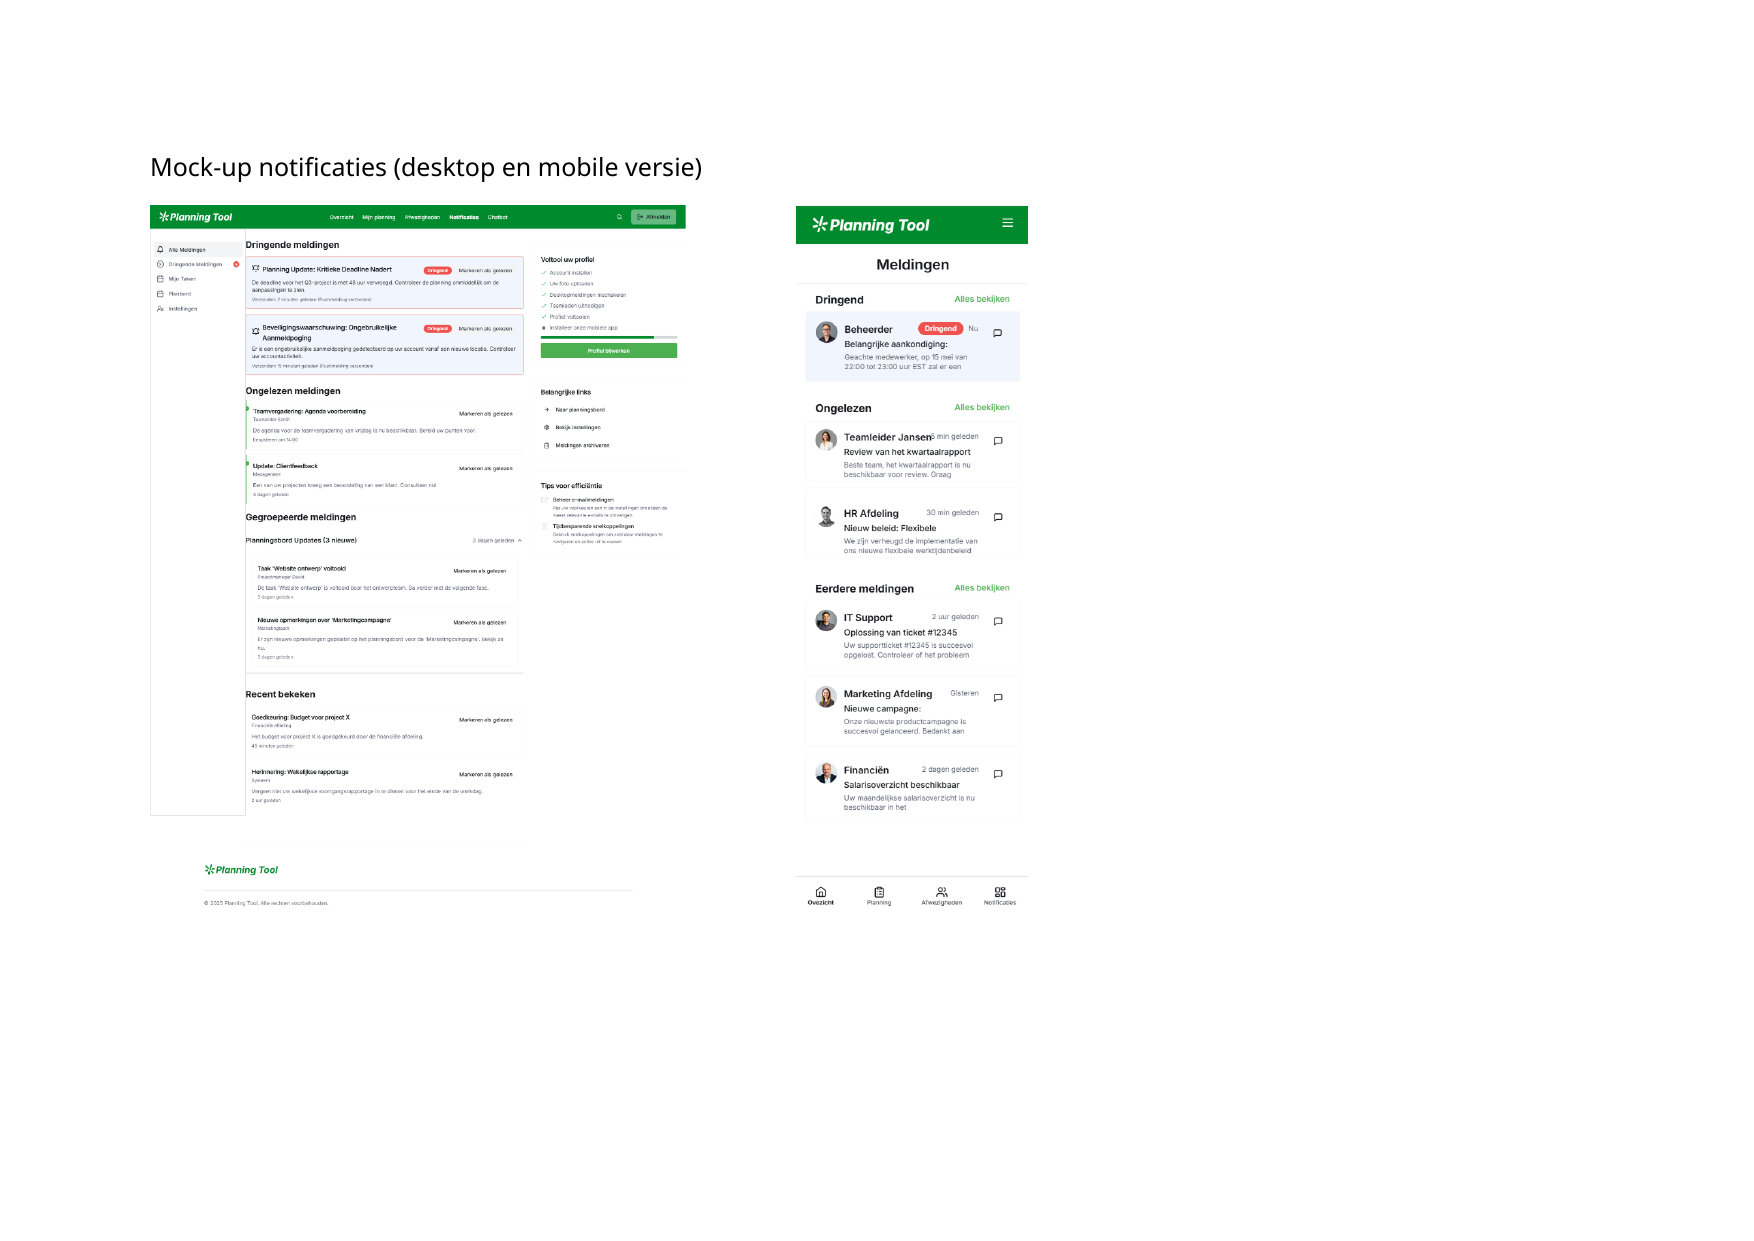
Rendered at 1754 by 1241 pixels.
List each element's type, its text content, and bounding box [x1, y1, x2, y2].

text Mock-up notificaties (desktop en mobile versie) [150, 150, 1604, 184]
picture [150, 205, 686, 915]
picture [796, 205, 1028, 915]
